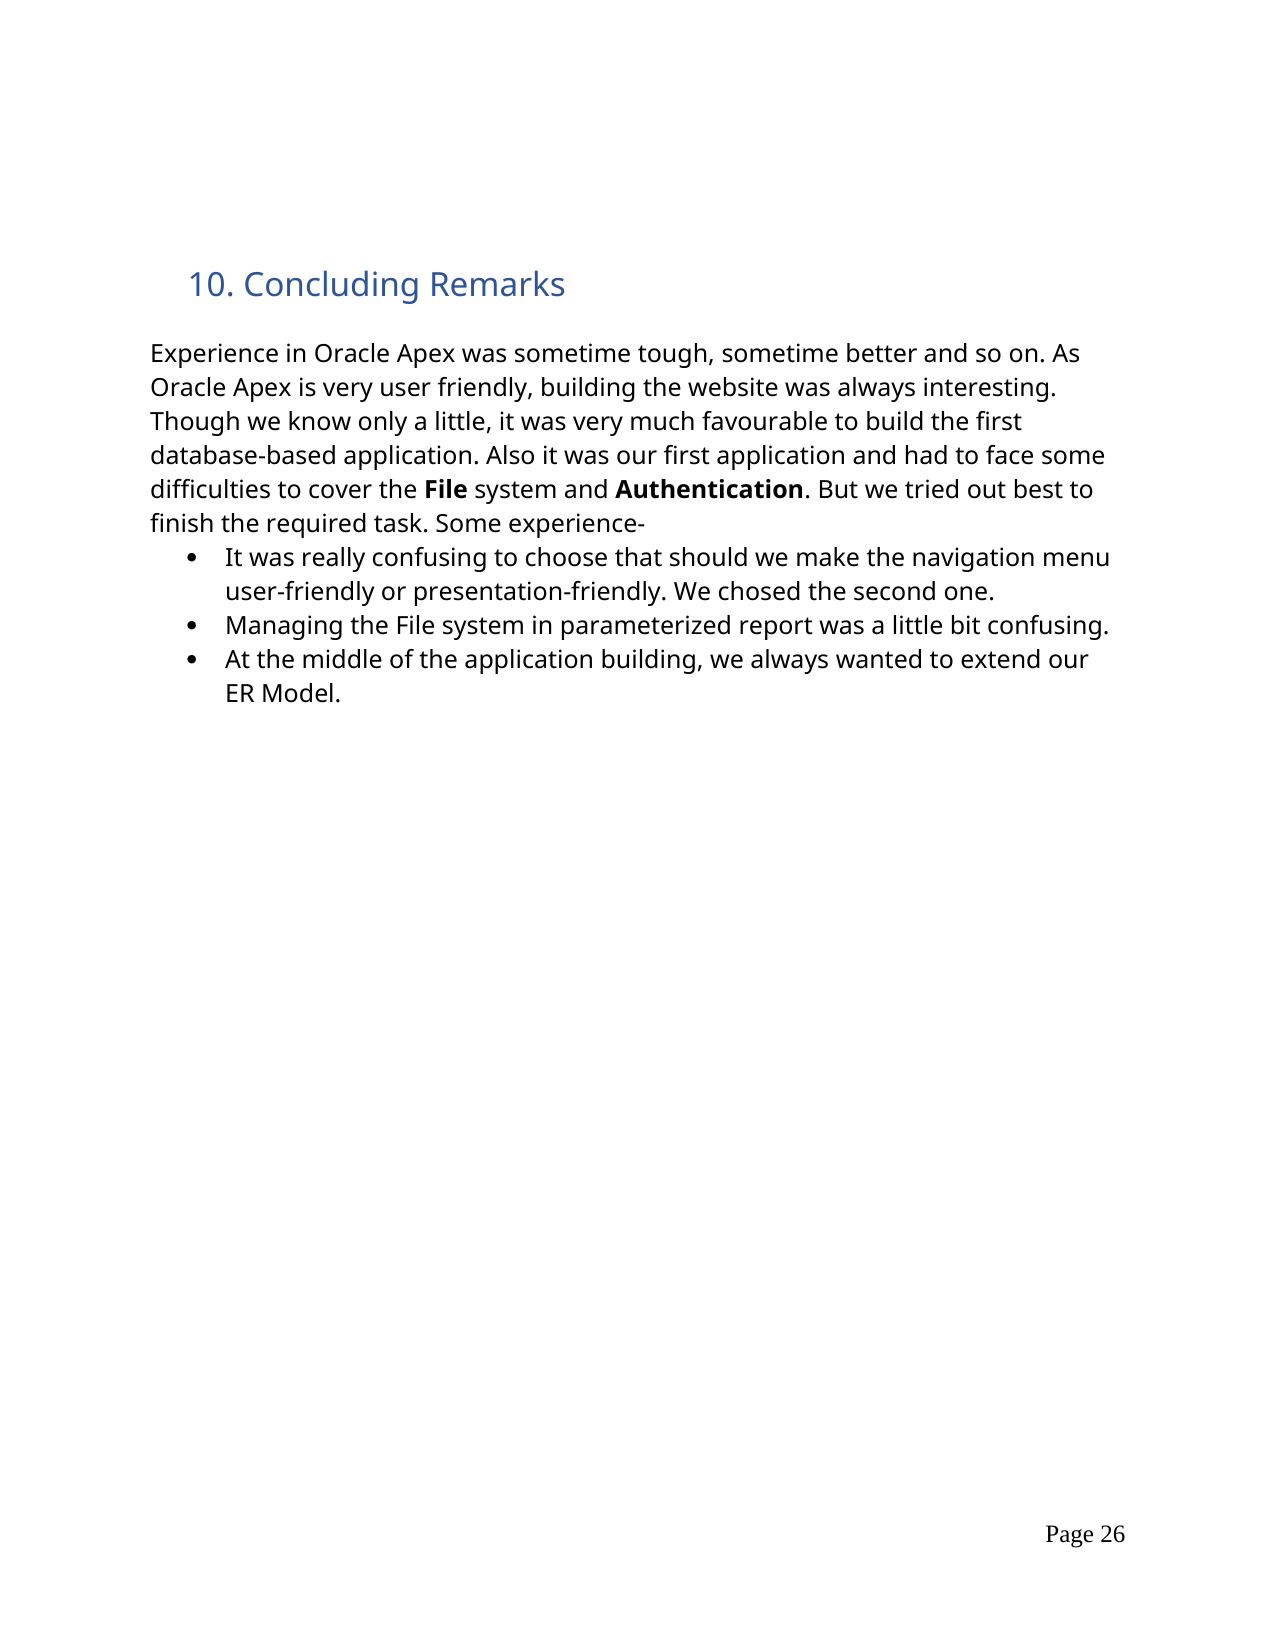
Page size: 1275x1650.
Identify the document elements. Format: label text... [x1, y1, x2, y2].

subtitle 10. Concluding Remarks [187, 261, 1125, 307]
list It was really confusing to choose that should we make the navigation menu user-friendly or presentation-friendly. We chosed the second one. [187, 540, 1125, 608]
list At the middle of the application building, we always wanted to extend our ER Model. [187, 642, 1125, 710]
text Experience in Oracle Apex was sometime tough, sometime better and so on. As Oracle Apex is very user friendly, building the website was always interesting. Though we know only a little, it was very much favourable to build the first database-based application. Also it was our first application and had to face some difficulties to cover the File system and Authentication. But we tried out best to finish the required task. Some experience- [150, 335, 1125, 540]
list Managing the File system in parameterized report was a little bit confusing. [187, 608, 1125, 642]
